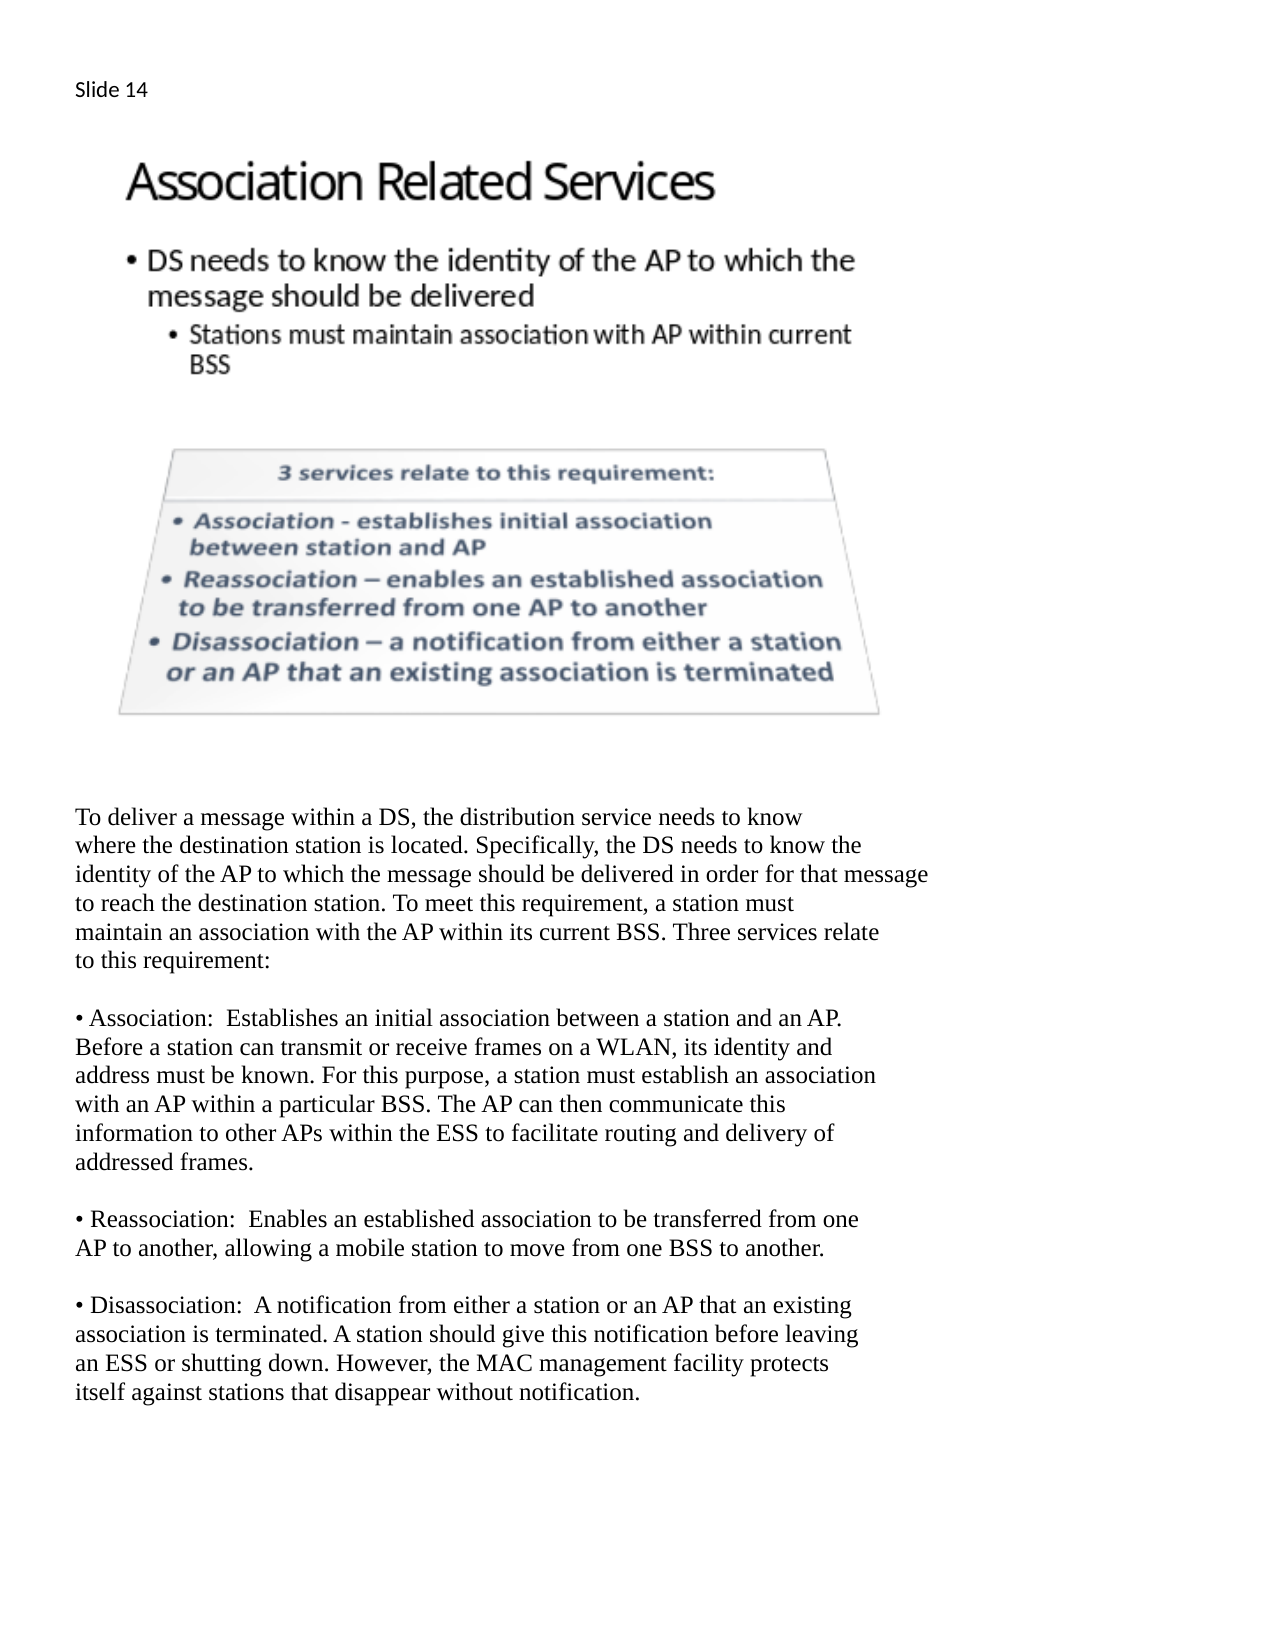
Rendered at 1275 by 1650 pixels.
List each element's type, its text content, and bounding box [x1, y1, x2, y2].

text an ESS or shutting down. However, the MAC management facility protects [75, 1348, 1200, 1377]
text • Disassociation: A notification from either a station or an AP that an existing [75, 1291, 1200, 1319]
text association is terminated. A station should give this notification before leaving [75, 1319, 1200, 1348]
text address must be known. For this purpose, a station must establish an association [75, 1061, 1200, 1089]
text Slide 14 [75, 75, 1200, 103]
text information to other APs within the ESS to facilitate routing and delivery of [75, 1118, 1200, 1147]
text where the destination station is located. Specifically, the DS needs to know the [75, 831, 1200, 859]
text identity of the AP to which the message should be delivered in order for that message [75, 859, 1200, 888]
text maintain an association with the AP within its current BSS. Three services relate [75, 917, 1200, 946]
text • Reassociation: Enables an established association to be transferred from one [75, 1204, 1200, 1233]
text To deliver a message within a DS, the distribution service needs to know [75, 802, 1200, 831]
text with an AP within a particular BSS. The AP can then communicate this [75, 1089, 1200, 1118]
text Before a station can transmit or receive frames on a WLAN, its identity and [75, 1032, 1200, 1061]
text AP to another, allowing a mobile station to move from one BSS to another. [75, 1233, 1200, 1262]
text addressed frames. [75, 1147, 1200, 1176]
text itself against stations that disappear without notification. [75, 1377, 1200, 1406]
text • Association: Establishes an initial association between a station and an AP. [75, 1003, 1200, 1032]
text to reach the destination station. To meet this requirement, a station must [75, 888, 1200, 917]
text to this requirement: [75, 946, 1200, 974]
